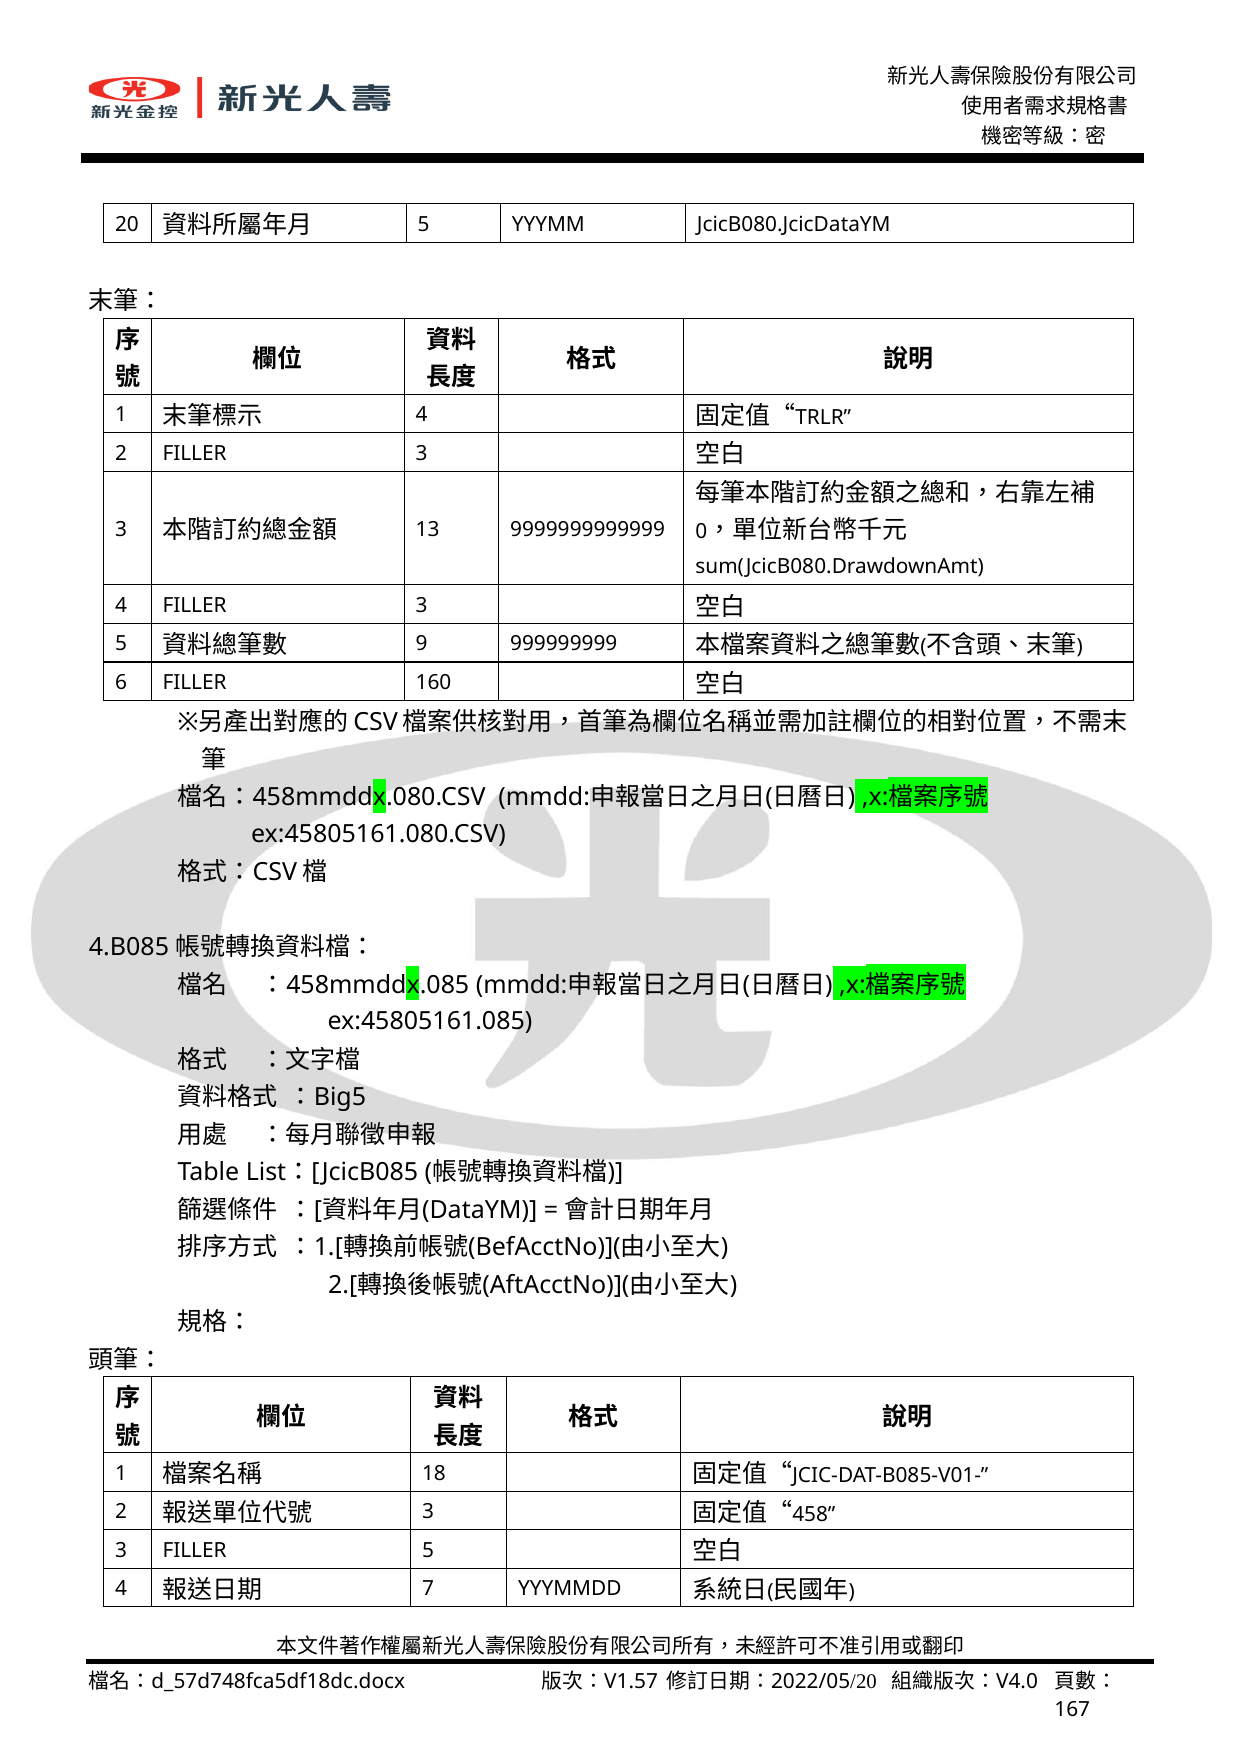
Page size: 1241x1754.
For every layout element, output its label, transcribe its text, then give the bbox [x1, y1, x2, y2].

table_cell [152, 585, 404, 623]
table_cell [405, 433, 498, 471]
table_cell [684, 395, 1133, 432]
list 格式 ：文字檔 [177, 1038, 1152, 1076]
picture [88, 61, 414, 118]
list 篩選條件 ：[資料年月(DataYM)] = 會計日期年月 [177, 1188, 1152, 1226]
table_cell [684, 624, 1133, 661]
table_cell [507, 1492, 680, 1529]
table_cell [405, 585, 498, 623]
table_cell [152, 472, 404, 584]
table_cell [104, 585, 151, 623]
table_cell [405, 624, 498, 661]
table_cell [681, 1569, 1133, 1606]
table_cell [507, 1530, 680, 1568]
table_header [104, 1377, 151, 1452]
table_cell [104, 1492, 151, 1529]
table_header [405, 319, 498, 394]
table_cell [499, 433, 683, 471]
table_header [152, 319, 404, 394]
list 檔名 ：458mmddx.085 (mmdd:申報當日之月日(日曆日) ,x:檔案序號 [177, 963, 1152, 1001]
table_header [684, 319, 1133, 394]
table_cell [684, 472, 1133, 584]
list ex:45805161.085) [177, 1001, 1152, 1038]
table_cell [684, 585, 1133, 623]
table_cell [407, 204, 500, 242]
list 格式：CSV檔 [177, 851, 1152, 888]
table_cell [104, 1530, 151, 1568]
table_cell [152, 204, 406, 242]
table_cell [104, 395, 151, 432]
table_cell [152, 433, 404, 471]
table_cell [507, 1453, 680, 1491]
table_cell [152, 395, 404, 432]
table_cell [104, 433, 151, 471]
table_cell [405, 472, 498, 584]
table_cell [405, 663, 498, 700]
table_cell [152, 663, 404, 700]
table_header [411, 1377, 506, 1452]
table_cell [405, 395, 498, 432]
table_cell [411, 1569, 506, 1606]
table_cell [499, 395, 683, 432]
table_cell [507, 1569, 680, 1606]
list ※另產出對應的CSV檔案供核對用，首筆為欄位名稱並需加註欄位的相對位置，不需末筆 [177, 701, 1152, 776]
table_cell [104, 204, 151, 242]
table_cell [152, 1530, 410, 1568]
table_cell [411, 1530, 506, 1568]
list 排序方式 ：1.[轉換前帳號(BefAcctNo)](由小至大) [177, 1226, 1152, 1263]
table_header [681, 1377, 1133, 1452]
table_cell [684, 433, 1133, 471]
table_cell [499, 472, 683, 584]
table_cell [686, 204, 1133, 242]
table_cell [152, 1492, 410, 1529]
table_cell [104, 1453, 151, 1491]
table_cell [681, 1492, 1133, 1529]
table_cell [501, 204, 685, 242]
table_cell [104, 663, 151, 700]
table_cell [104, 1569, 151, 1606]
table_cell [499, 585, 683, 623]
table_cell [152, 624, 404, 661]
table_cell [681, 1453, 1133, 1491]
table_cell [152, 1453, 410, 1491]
list 用處 ：每月聯徵申報 [177, 1113, 1152, 1151]
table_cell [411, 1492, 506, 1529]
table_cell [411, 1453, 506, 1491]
list 檔名：458mmddx.080.CSV (mmdd:申報當日之月日(日曆日) ,x:檔案序號 ex:45805161.080.CSV) [177, 776, 1152, 851]
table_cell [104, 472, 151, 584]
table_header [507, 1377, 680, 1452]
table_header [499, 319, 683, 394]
list 2.[轉換後帳號(AftAcctNo)](由小至大) [328, 1263, 1152, 1301]
picture [25, 713, 1215, 1166]
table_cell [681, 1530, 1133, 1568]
text 頭筆： [89, 1338, 1152, 1376]
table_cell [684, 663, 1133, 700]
list Table List：[JcicB085 (帳號轉換資料檔)] [177, 1151, 1152, 1188]
text 末筆： [89, 280, 1152, 318]
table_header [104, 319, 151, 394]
list 規格： [177, 1301, 1152, 1338]
list 資料格式 ：Big5 [177, 1076, 1152, 1113]
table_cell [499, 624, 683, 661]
text 4.B085 帳號轉換資料檔： [89, 926, 1152, 963]
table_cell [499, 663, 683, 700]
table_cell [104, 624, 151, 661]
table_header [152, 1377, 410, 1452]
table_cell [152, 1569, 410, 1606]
